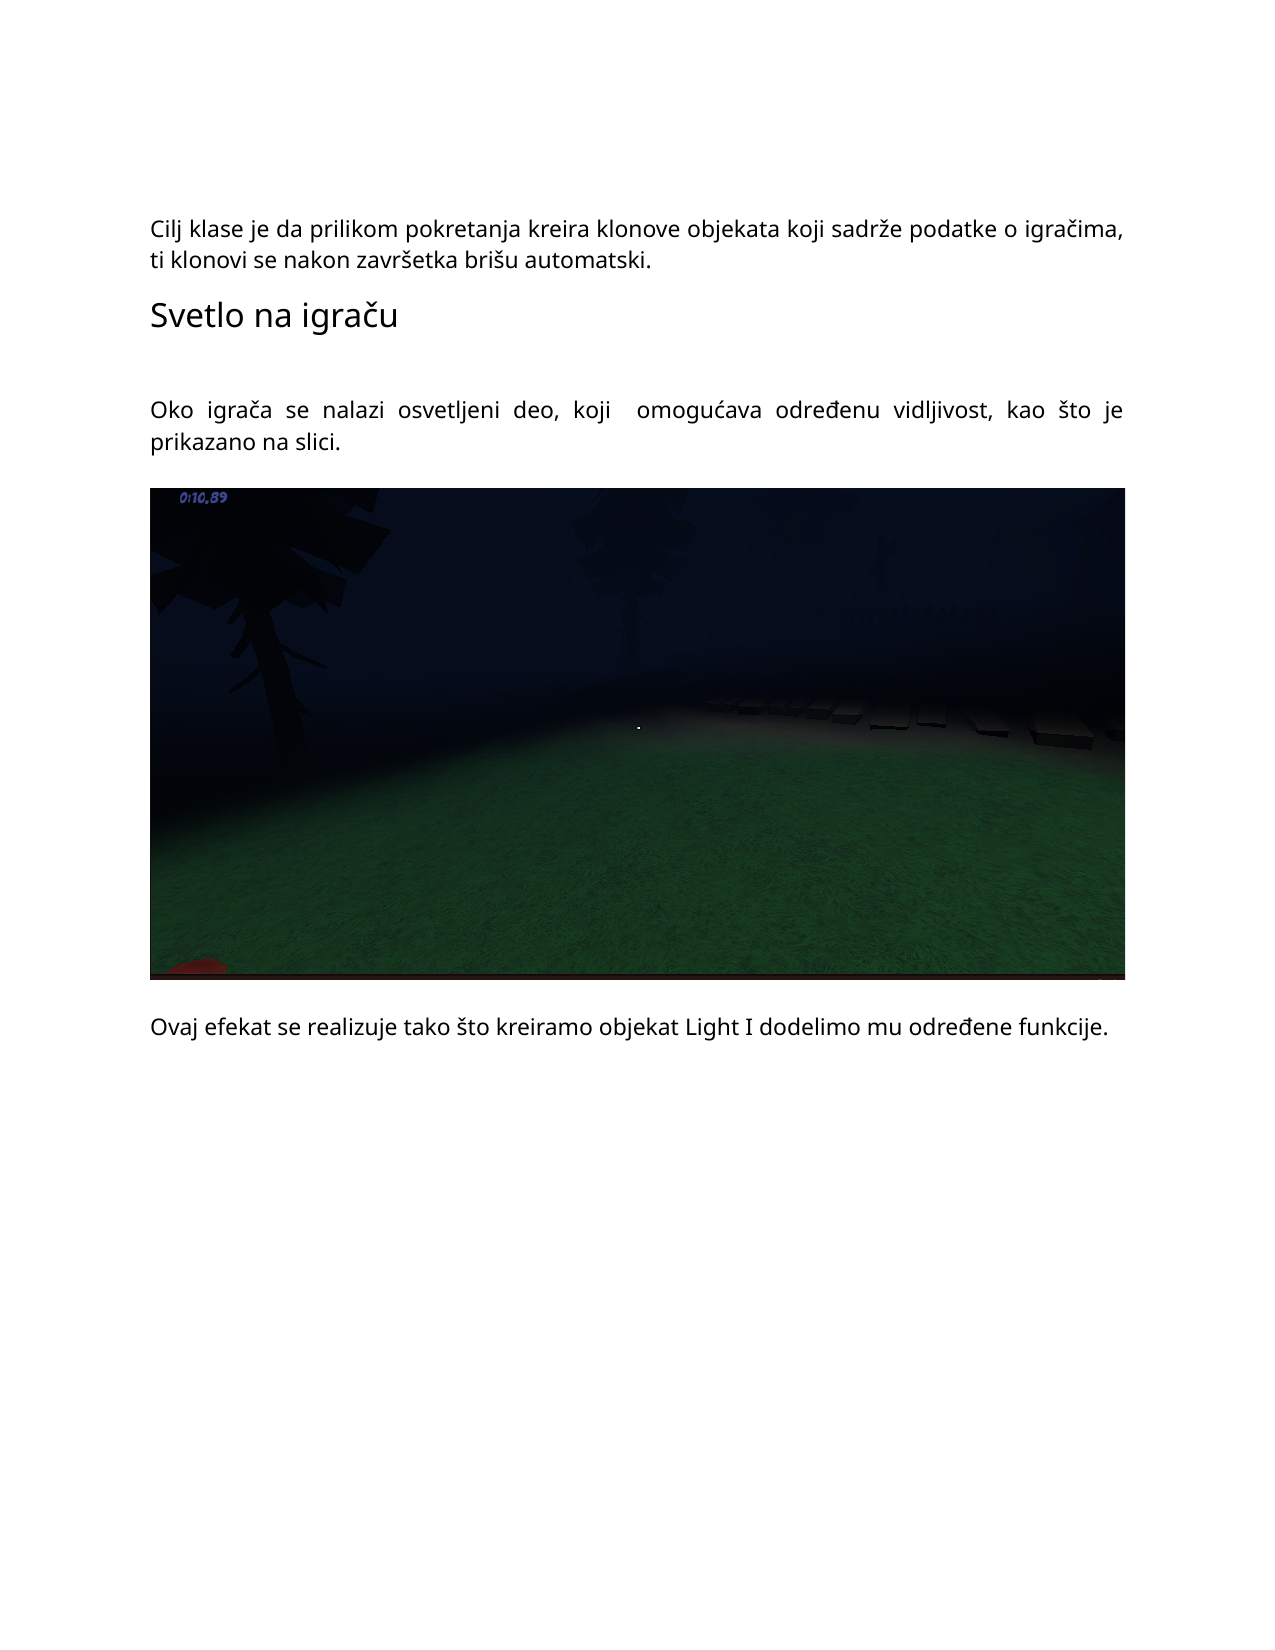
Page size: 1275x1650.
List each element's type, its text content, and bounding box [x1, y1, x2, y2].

subtitle Svetlo na igraču [150, 292, 1125, 337]
text Oko igrača se nalazi osvetljeni deo, koji omogućava određenu vidljivost, kao što je prikazano na slici. [150, 394, 1125, 457]
text Cilj klase je da prilikom pokretanja kreira klonove objekata koji sadrže podatke o igračima, ti klonovi se nakon završetka brišu automatski. [150, 212, 1125, 275]
text Ovaj efekat se realizuje tako što kreiramo objekat Light I dodelimo mu određene funkcije. [150, 1010, 1125, 1042]
picture [150, 488, 1125, 980]
